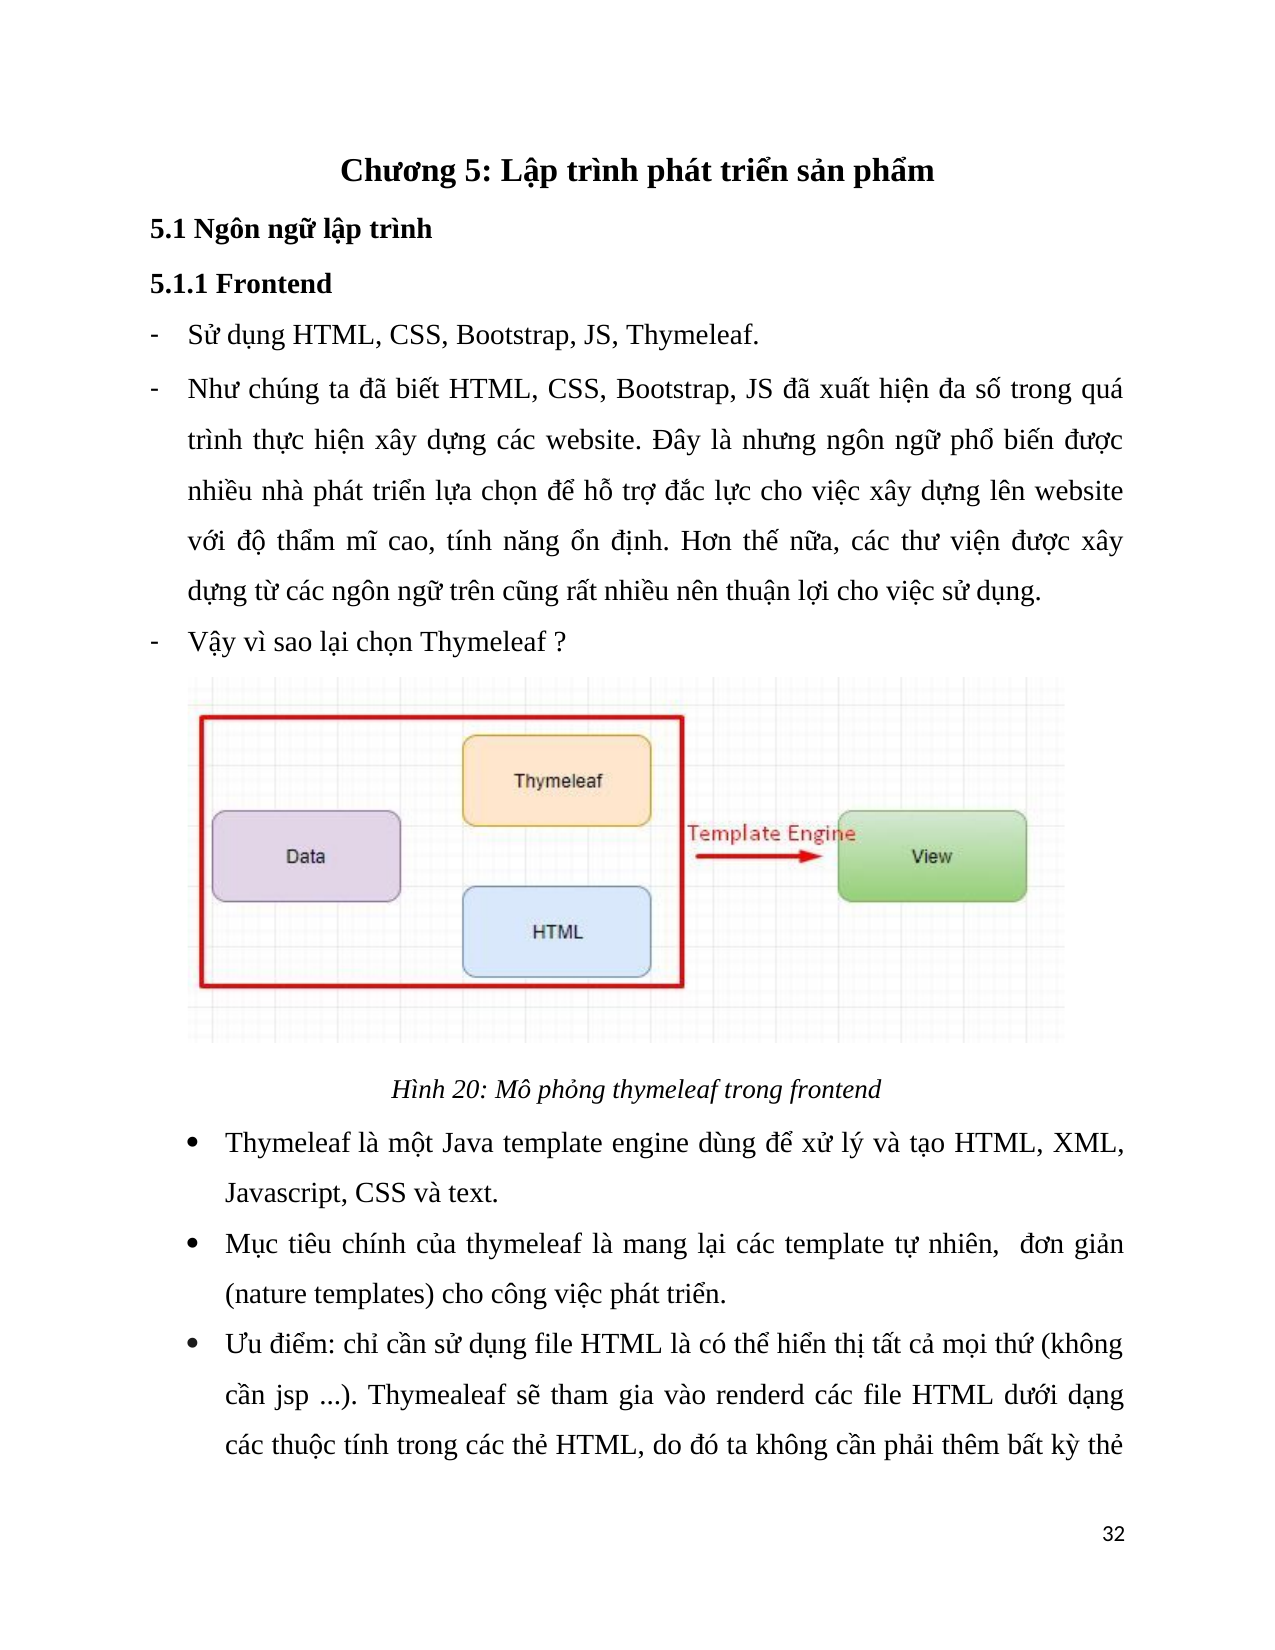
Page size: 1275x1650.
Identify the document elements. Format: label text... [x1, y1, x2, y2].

text Hình 20: Mô phỏng thymeleaf trong frontend [150, 1073, 1125, 1104]
subtitle 5.1 Ngôn ngữ lập trình [150, 212, 1125, 245]
list Thymeleaf là một Java template engine dùng để xử lý và tạo HTML, XML, Javascript, CSS và text. [187, 1125, 1125, 1209]
list Sử dụng HTML, CSS, Bootstrap, JS, Thymeleaf. [150, 316, 1125, 352]
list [187, 1327, 1125, 1461]
subtitle Chương 5: Lập trình phát triển sản phẩm [150, 150, 1125, 188]
list Vậy vì sao lại chọn Thymeleaf ? [150, 623, 1125, 659]
list Mục tiêu chính của thymeleaf là mang lại các template tự nhiên, đơn giản (nature templates) cho công việc phát triển. [187, 1226, 1125, 1310]
list Như chúng ta đã biết HTML, CSS, Bootstrap, JS đã xuất hiện đa số trong quá trình thực hiện xây dựng các website. Đây là nhưng ngôn ngữ phổ biến được nhiều nhà phát triển lựa chọn để hỗ trợ đắc lực cho việc xây dựng lên website với độ thẩm mĩ cao, tính năng ổn định. Hơn thế nữa, các thư viện được xây dựng từ các ngôn ngữ trên cũng rất nhiều nên thuận lợi cho việc sử dụng. [150, 370, 1125, 607]
picture [187, 677, 1065, 1043]
subtitle 5.1.1 Frontend [150, 266, 1125, 300]
